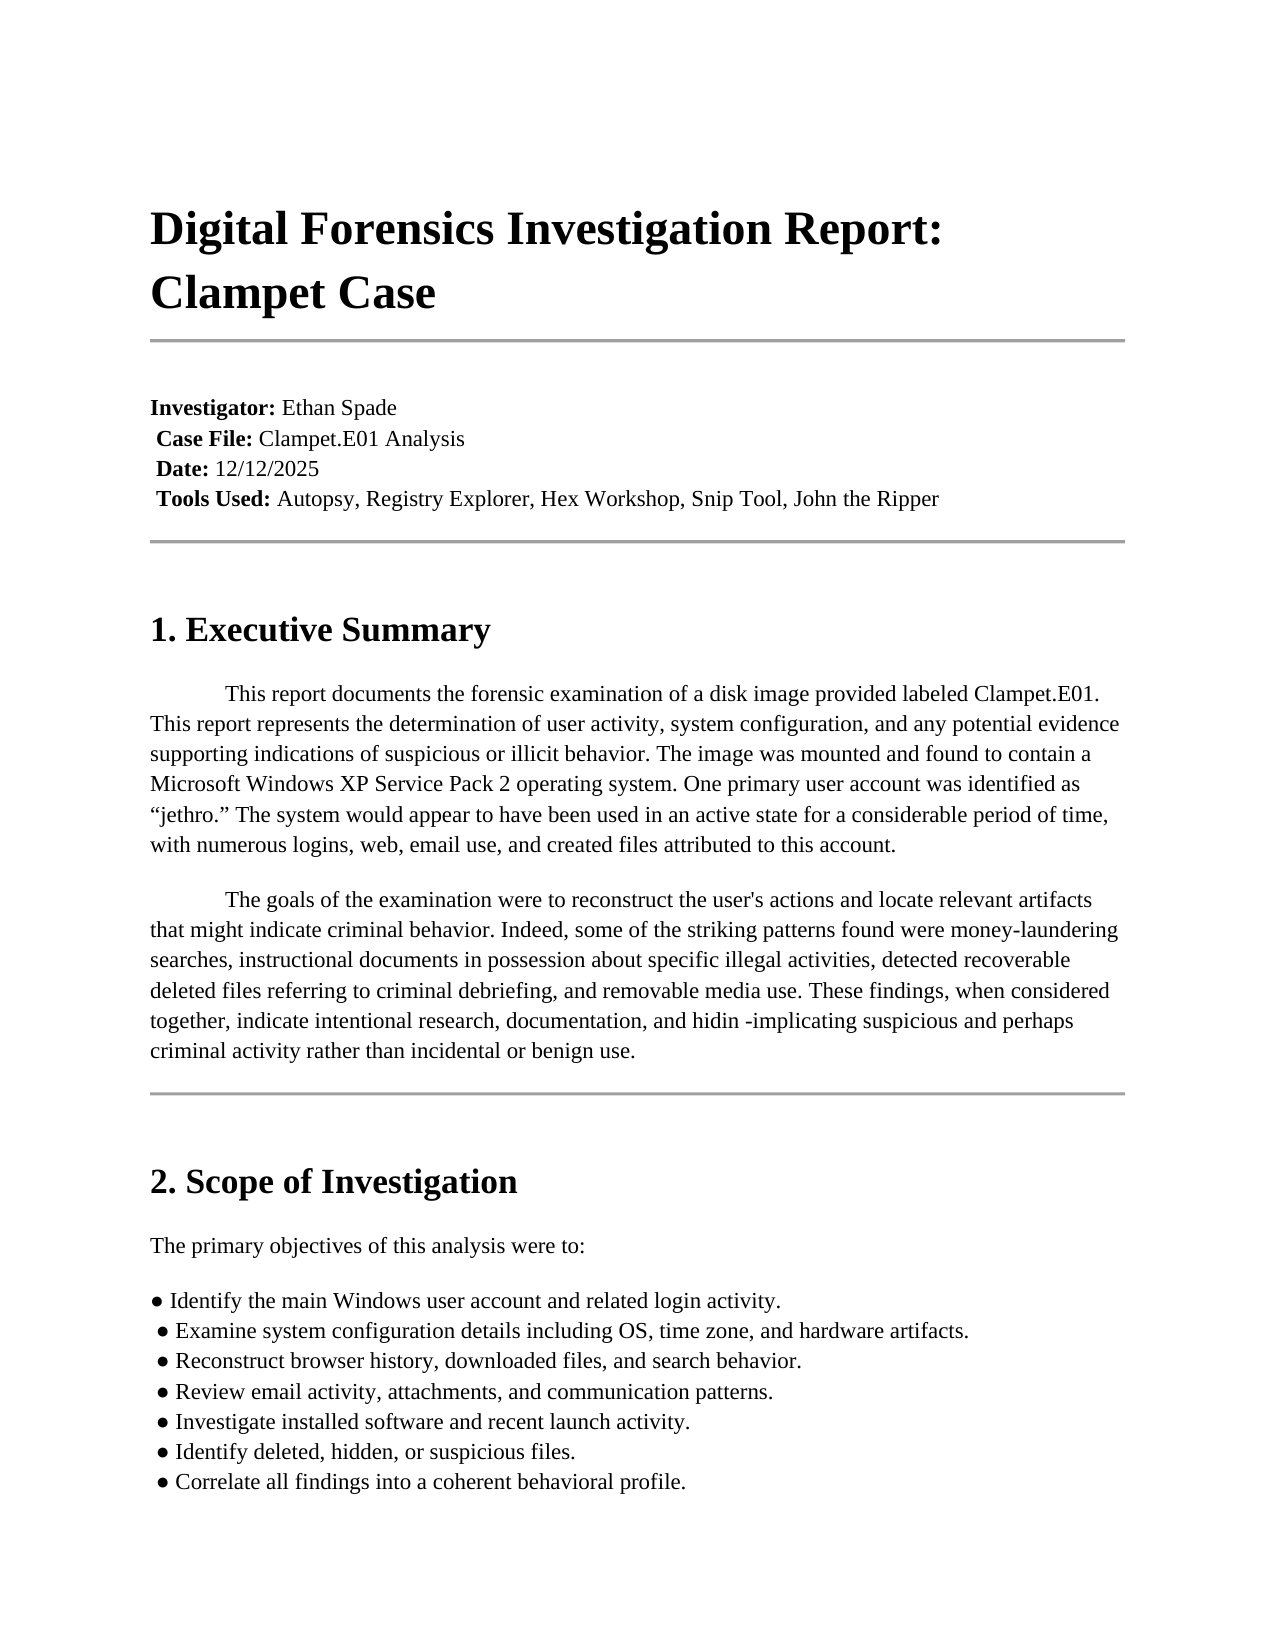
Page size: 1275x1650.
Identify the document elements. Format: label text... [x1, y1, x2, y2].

subtitle 1. Executive Summary [150, 608, 1125, 649]
subtitle 2. Scope of Investigation [150, 1160, 1125, 1201]
text ● Identify the main Windows user account and related login activity. ● Examine system configuration details including OS, time zone, and hardware artifacts. ● Reconstruct browser history, downloaded files, and search behavior. ● Review email activity, attachments, and communication patterns. ● Investigate installed software and recent launch activity. ● Identify deleted, hidden, or suspicious files. ● Correlate all findings into a coherent behavioral profile. [150, 1287, 1125, 1495]
text The goals of the examination were to reconstruct the user's actions and locate relevant artifacts that might indicate criminal behavior. Indeed, some of the striking patterns found were money-laundering searches, instructional documents in possession about specific illegal activities, detected recoverable deleted files referring to criminal debriefing, and removable media use. These findings, when considered together, indicate intentional research, documentation, and hidin -implicating suspicious and perhaps criminal activity rather than incidental or benign use. [150, 886, 1125, 1063]
subtitle Digital Forensics Investigation Report: Clampet Case [150, 200, 1125, 318]
text The primary objectives of this analysis were to: [150, 1232, 1125, 1258]
text This report documents the forensic examination of a disk image provided labeled Clampet.E01. This report represents the determination of user activity, system configuration, and any potential evidence supporting indications of suspicious or illicit behavior. The image was mounted and found to contain a Microsoft Windows XP Service Pack 2 operating system. One primary user account was identified as “jethro.” The system would appear to have been used in an active state for a considerable period of time, with numerous logins, web, email use, and created files attributed to this account. [150, 680, 1125, 857]
text Investigator: Ethan Spade Case File: Clampet.E01 Analysis Date: 12/12/2025 Tools Used: Autopsy, Registry Explorer, Hex Workshop, Snip Tool, John the Ripper [150, 394, 1125, 511]
